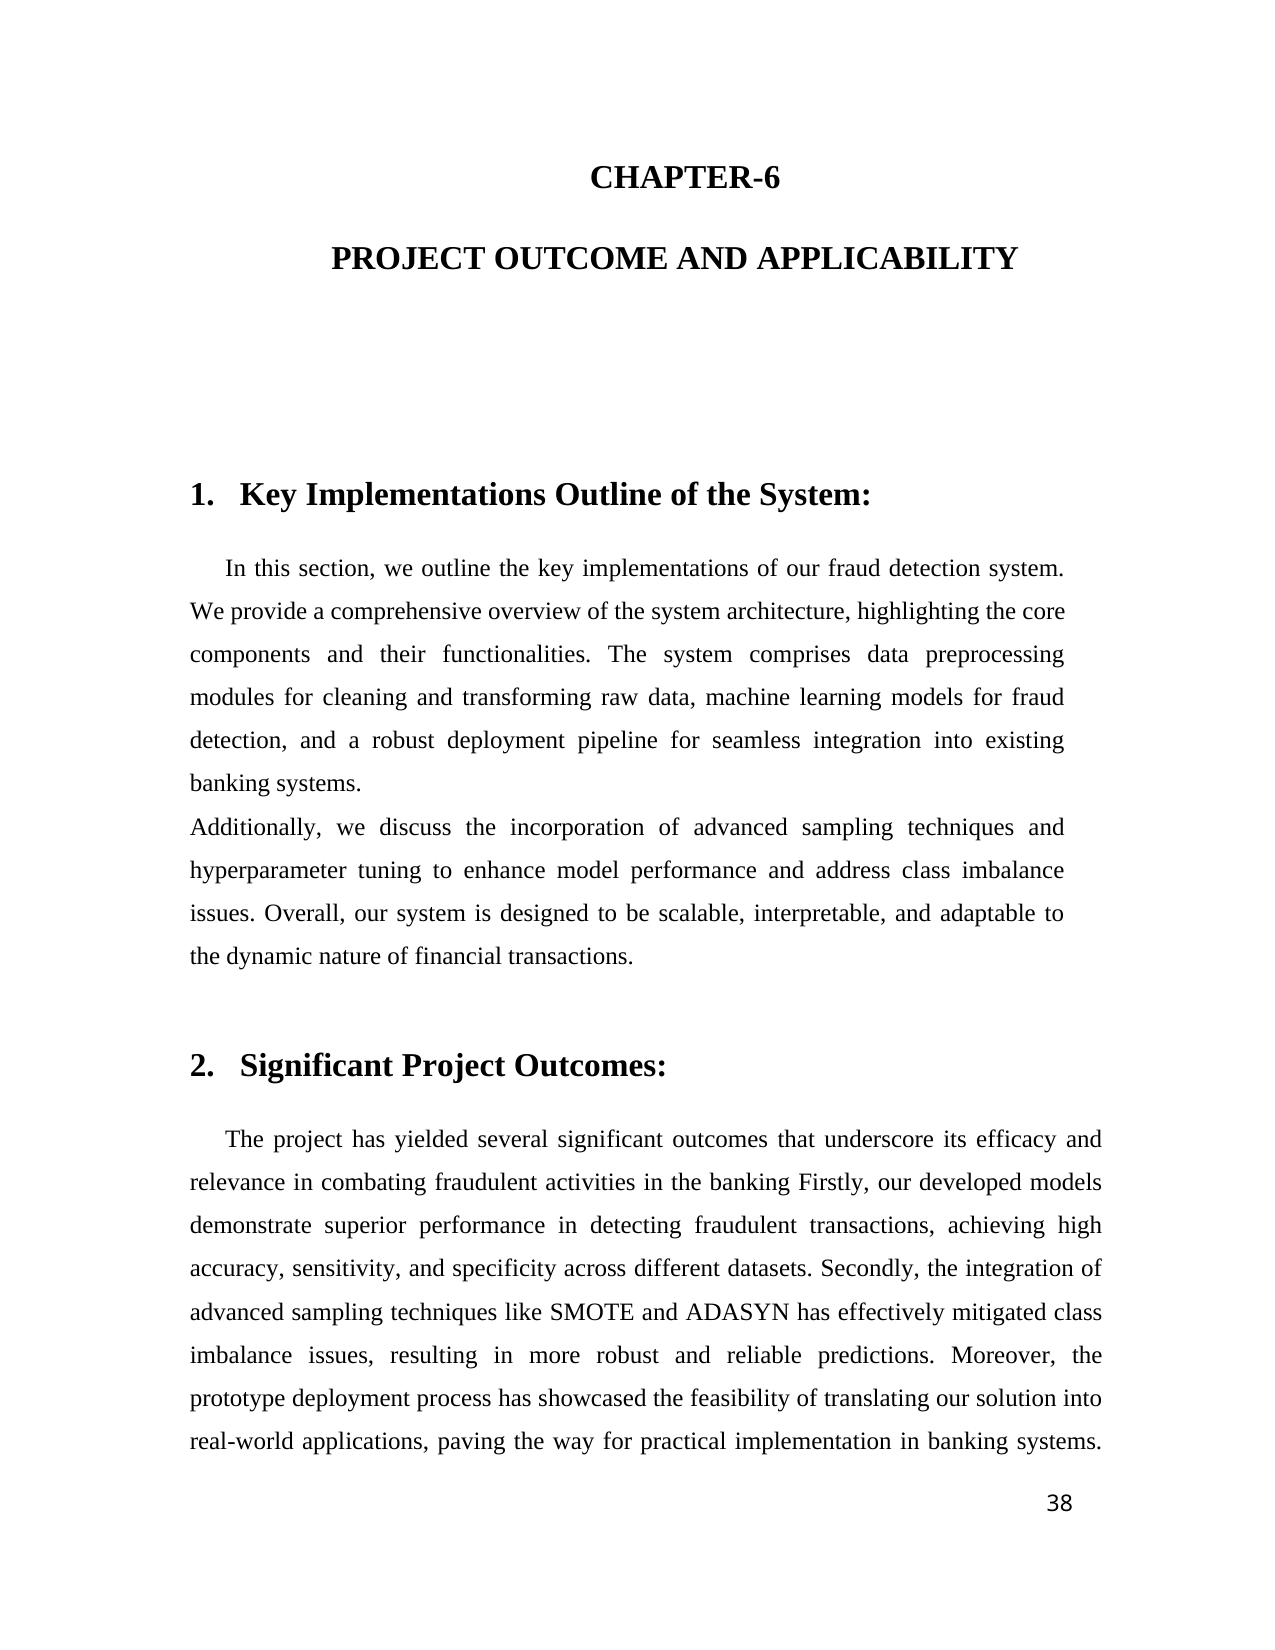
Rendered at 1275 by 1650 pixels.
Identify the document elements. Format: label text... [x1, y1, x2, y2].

subtitle Key Implementations Outline of the System: [189, 474, 1072, 513]
text PROJECT OUTCOME AND APPLICABILITY [225, 238, 1125, 277]
subtitle Significant Project Outcomes: [189, 1046, 1072, 1084]
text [189, 1124, 1103, 1455]
text Additionally, we discuss the incorporation of advanced sampling techniques and hyperparameter tuning to enhance model performance and address class imbalance issues. Overall, our system is designed to be scalable, interpretable, and adaptable to the dynamic nature of financial transactions. [189, 812, 1066, 970]
text In this section, we outline the key implementations of our fraud detection system. We provide a comprehensive overview of the system architecture, highlighting the core components and their functionalities. The system comprises data preprocessing modules for cleaning and transforming raw data, machine learning models for fraud detection, and a robust deployment pipeline for seamless integration into existing banking systems. [189, 553, 1066, 797]
subtitle CHAPTER-6 [324, 157, 1009, 196]
